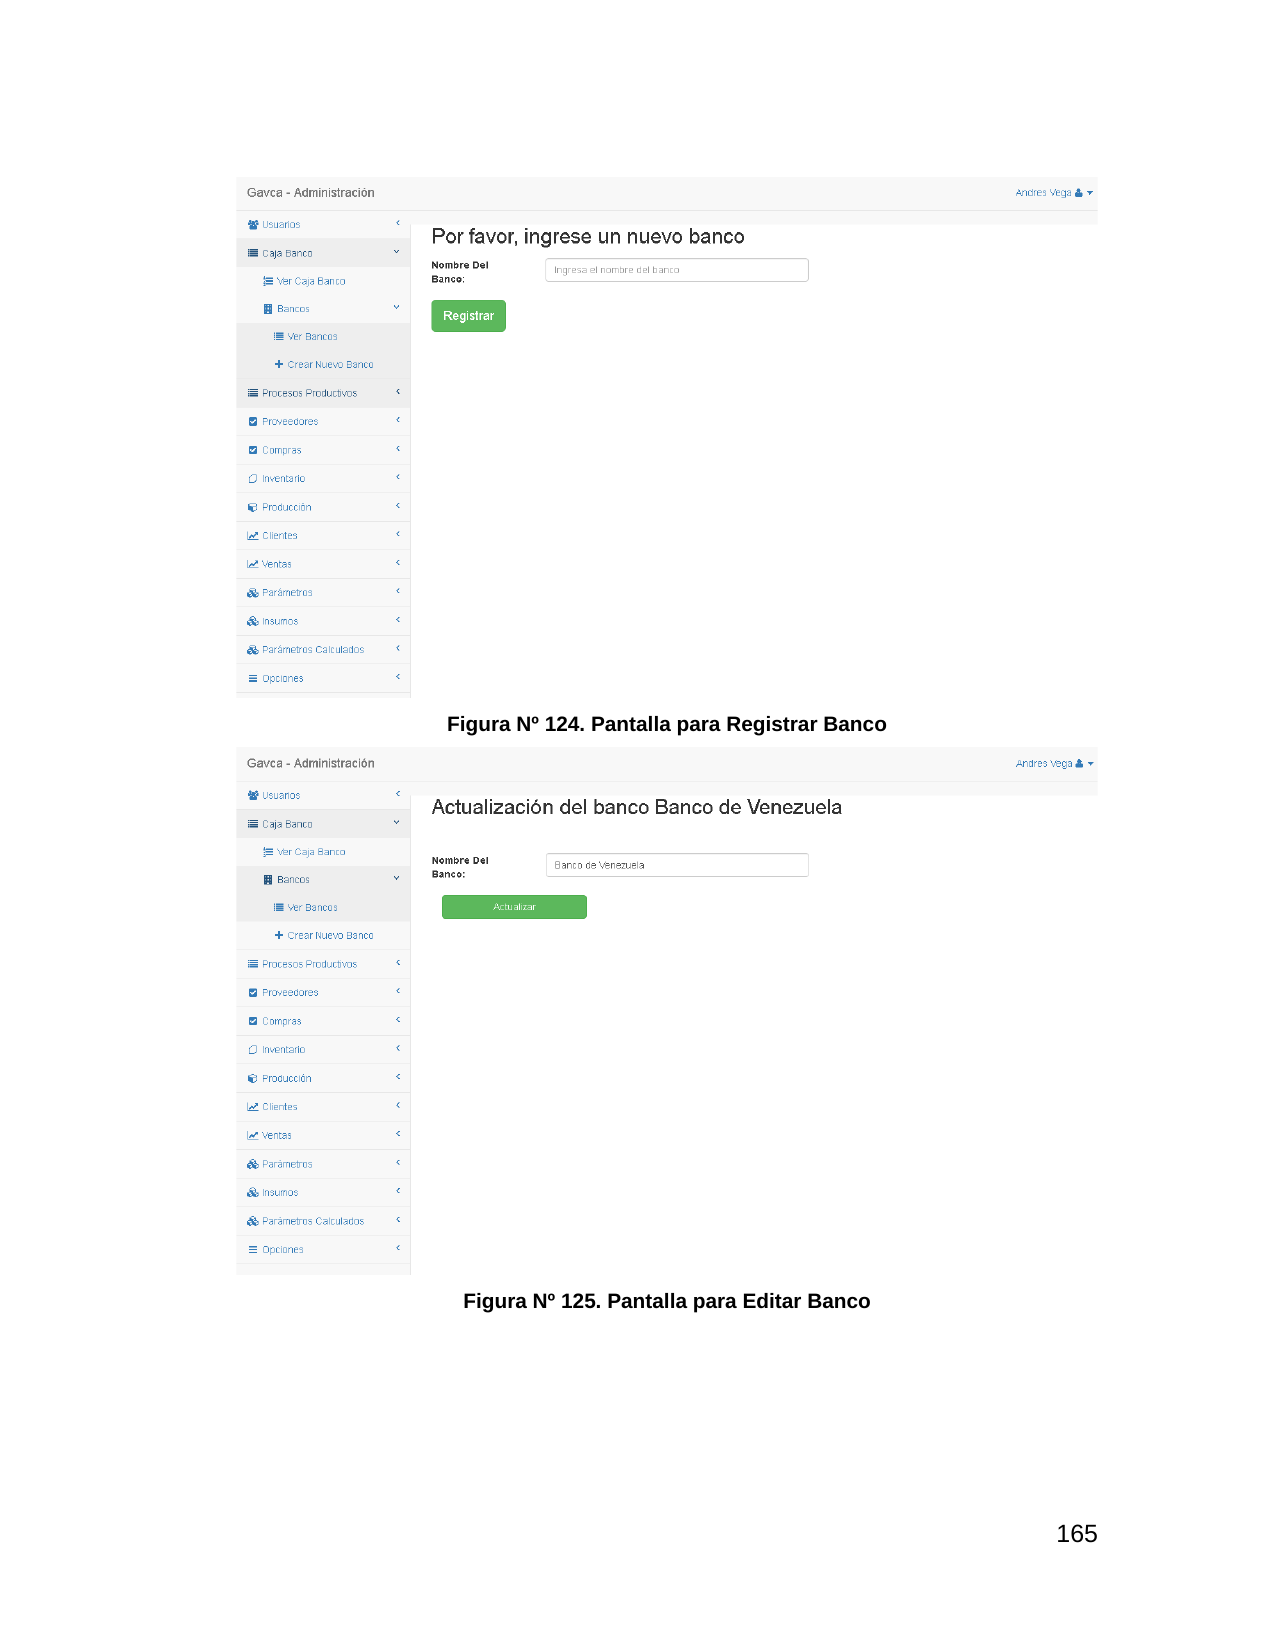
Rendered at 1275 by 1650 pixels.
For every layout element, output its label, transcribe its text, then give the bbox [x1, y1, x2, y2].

picture [236, 177, 1098, 698]
text Figura Nº 125. Pantalla para Editar Banco [236, 1288, 1098, 1312]
text Figura Nº 124. Pantalla para Registrar Banco [236, 712, 1098, 736]
picture [236, 747, 1098, 1275]
